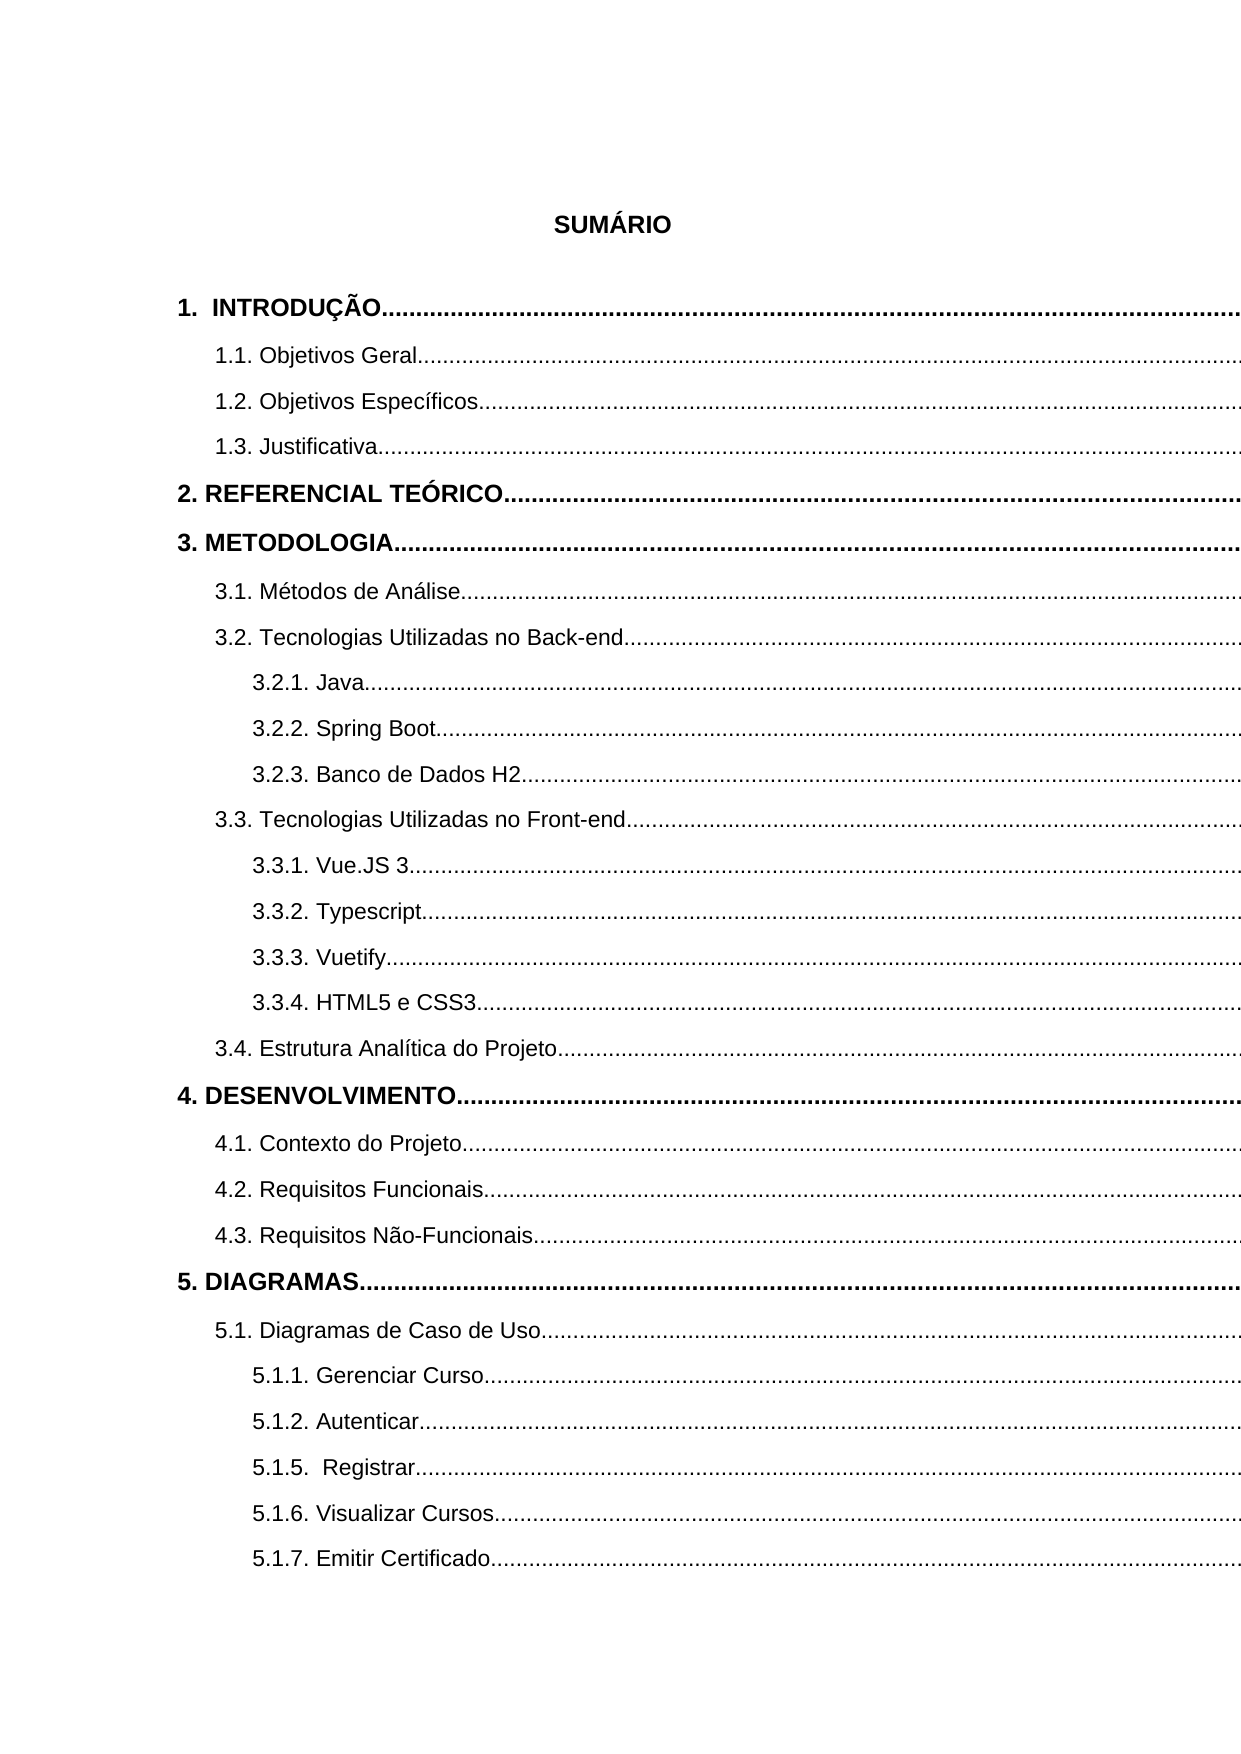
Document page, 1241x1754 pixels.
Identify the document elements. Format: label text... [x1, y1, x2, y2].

text SUMÁRIO [177, 210, 1048, 239]
